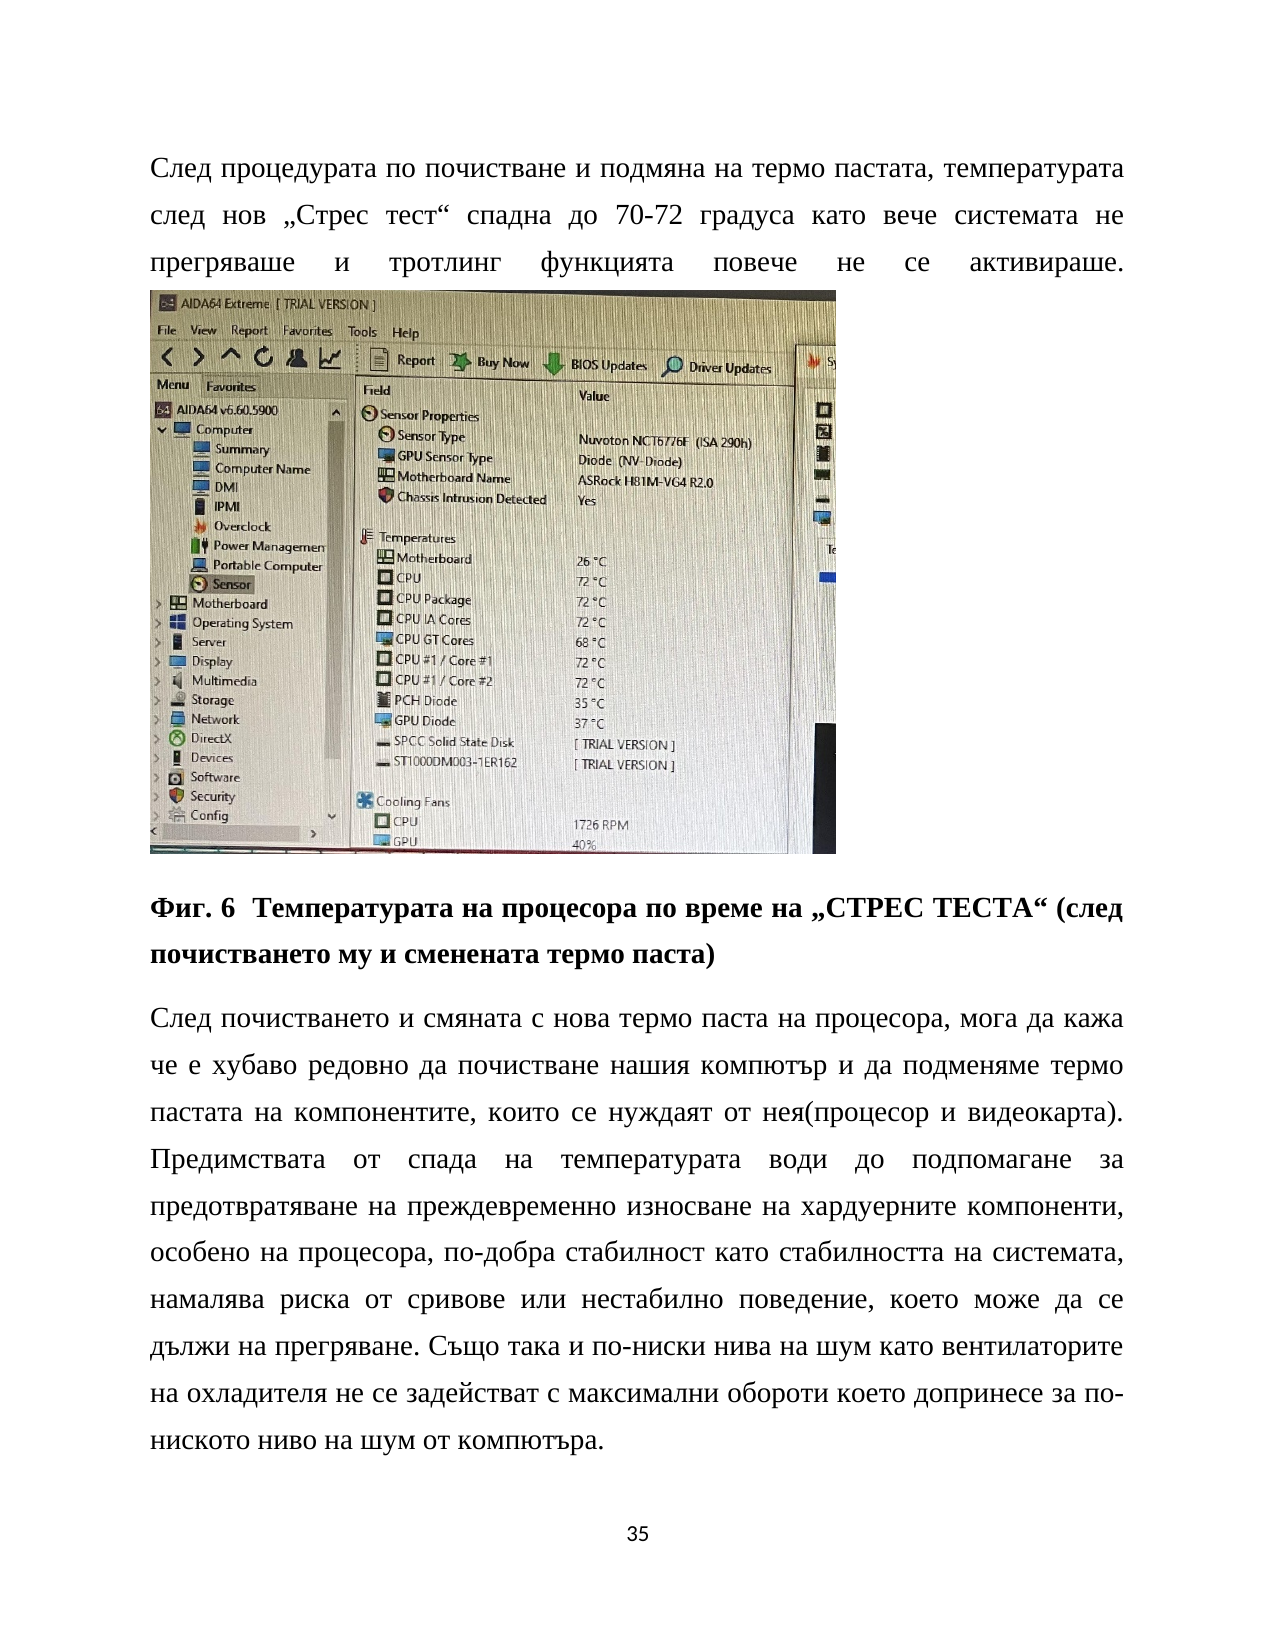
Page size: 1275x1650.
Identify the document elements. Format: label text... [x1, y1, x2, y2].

text След почистването и смяната с нова термо паста на процесора, мога да кажа че е хубаво редовно да почистване нашия компютър и да подменяме термо пастата на компонентите, които се нуждаят от нея(процесор и видеокарта). Предимствата от спада на температурата води до подпомагане за предотвратяване на преждевременно износване на хардуерните компоненти, особено на процесора, по-добра стабилност като стабилността на системата, намалява риска от сривове или нестабилно поведение, което може да се дължи на прегряване. Също така и по-ниски нива на шум като вентилаторите на охладителя не се задействат с максимални обороти което допринесе за по-ниското ниво на шум от компютъра. [150, 1000, 1125, 1456]
text Фиг. 6 Температурата на процесора по време на „СТРЕС ТЕСТА“ (след почистването му и сменената термо паста) [150, 890, 1125, 970]
picture [150, 290, 836, 854]
